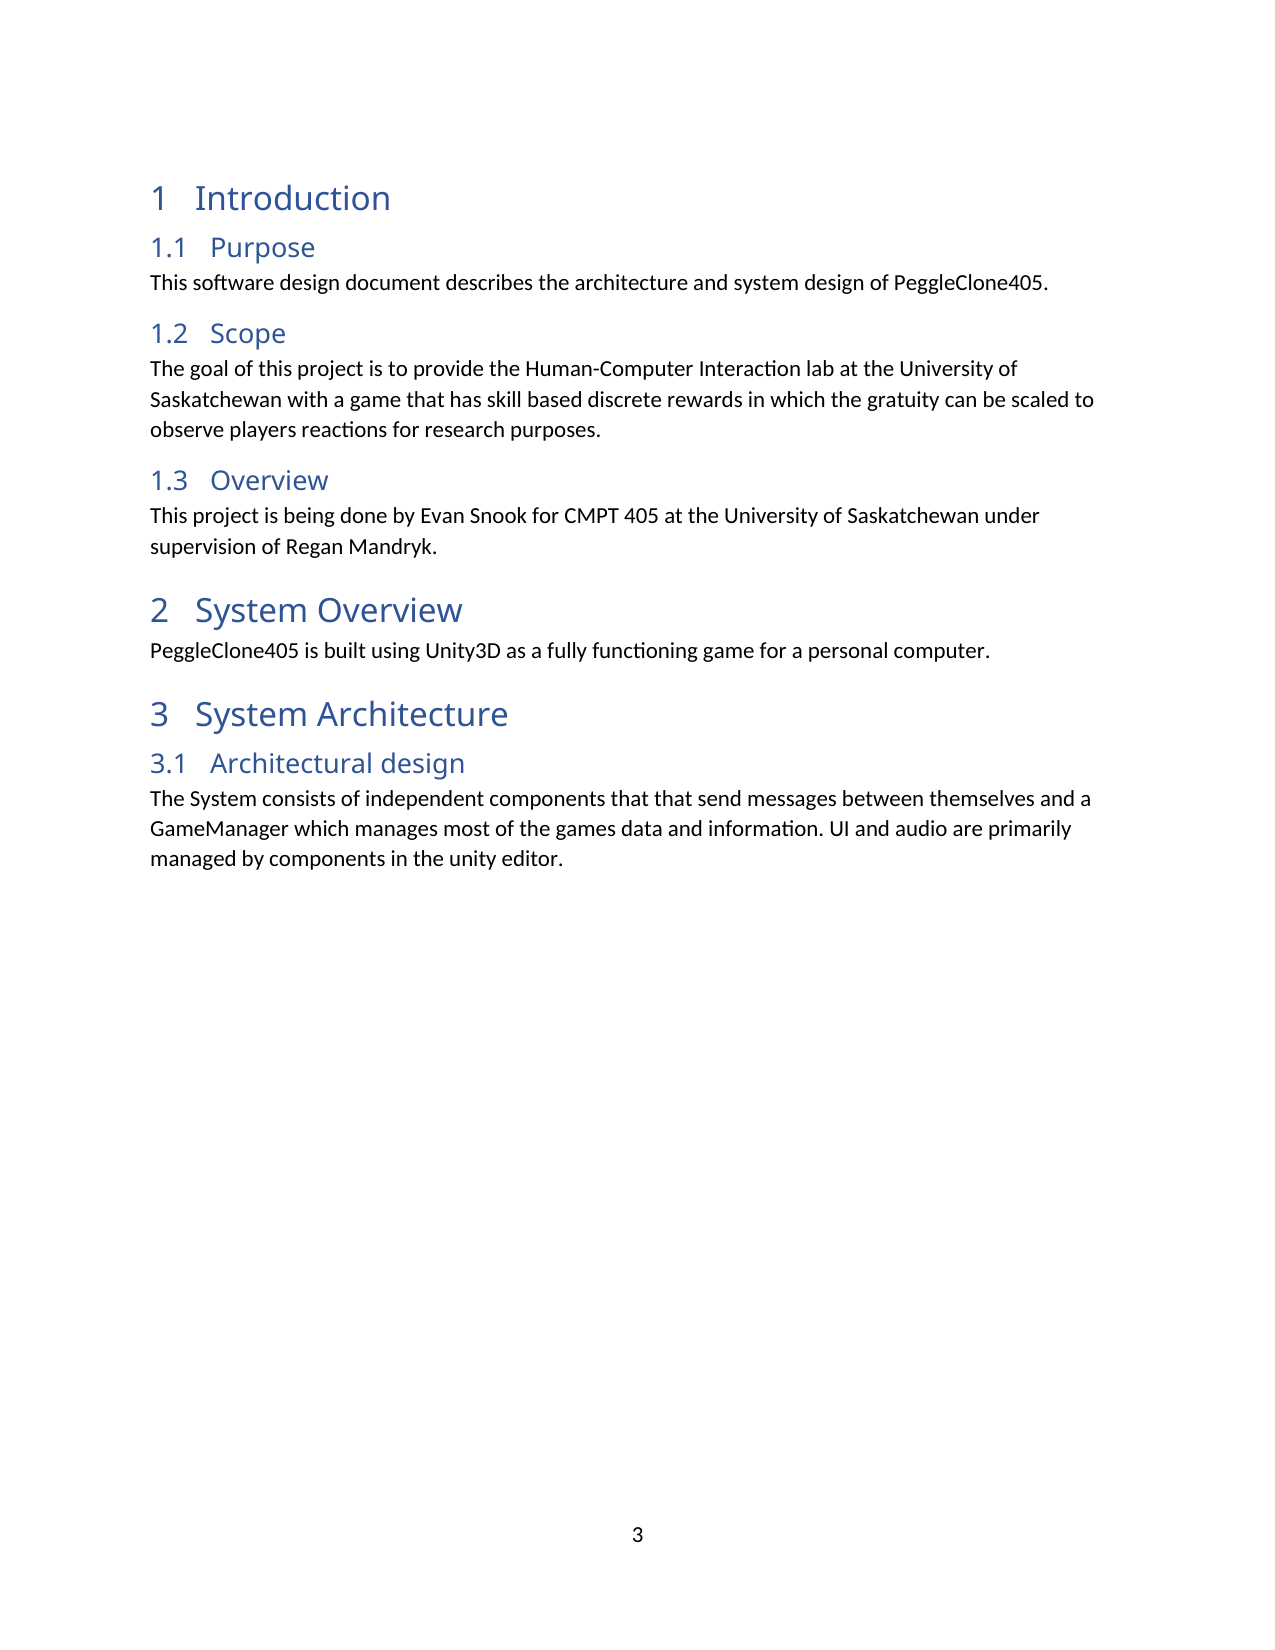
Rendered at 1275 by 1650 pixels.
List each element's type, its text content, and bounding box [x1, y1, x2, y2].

text This project is being done by Evan Snook for CMPT 405 at the University of Saskatchewan under supervision of Regan Mandryk. [150, 502, 1125, 560]
subtitle Purpose [150, 228, 1125, 265]
subtitle Introduction [150, 175, 1125, 220]
text This software design document describes the architecture and system design of PeggleClone405. [150, 268, 1125, 296]
subtitle System Overview [150, 587, 1125, 632]
text The System consists of independent components that that send messages between themselves and a GameManager which manages most of the games data and information. UI and audio are primarily managed by components in the unity editor. [150, 784, 1125, 873]
subtitle Overview [150, 462, 1125, 499]
subtitle Architectural design [150, 744, 1125, 781]
text PeggleClone405 is built using Unity3D as a fully functioning game for a personal computer. [150, 636, 1125, 664]
subtitle Scope [150, 315, 1125, 352]
text The goal of this project is to provide the Human-Computer Interaction lab at the University of Saskatchewan with a game that has skill based discrete rewards in which the gratuity can be scaled to observe players reactions for research purposes. [150, 354, 1125, 443]
subtitle System Architecture [150, 691, 1125, 737]
